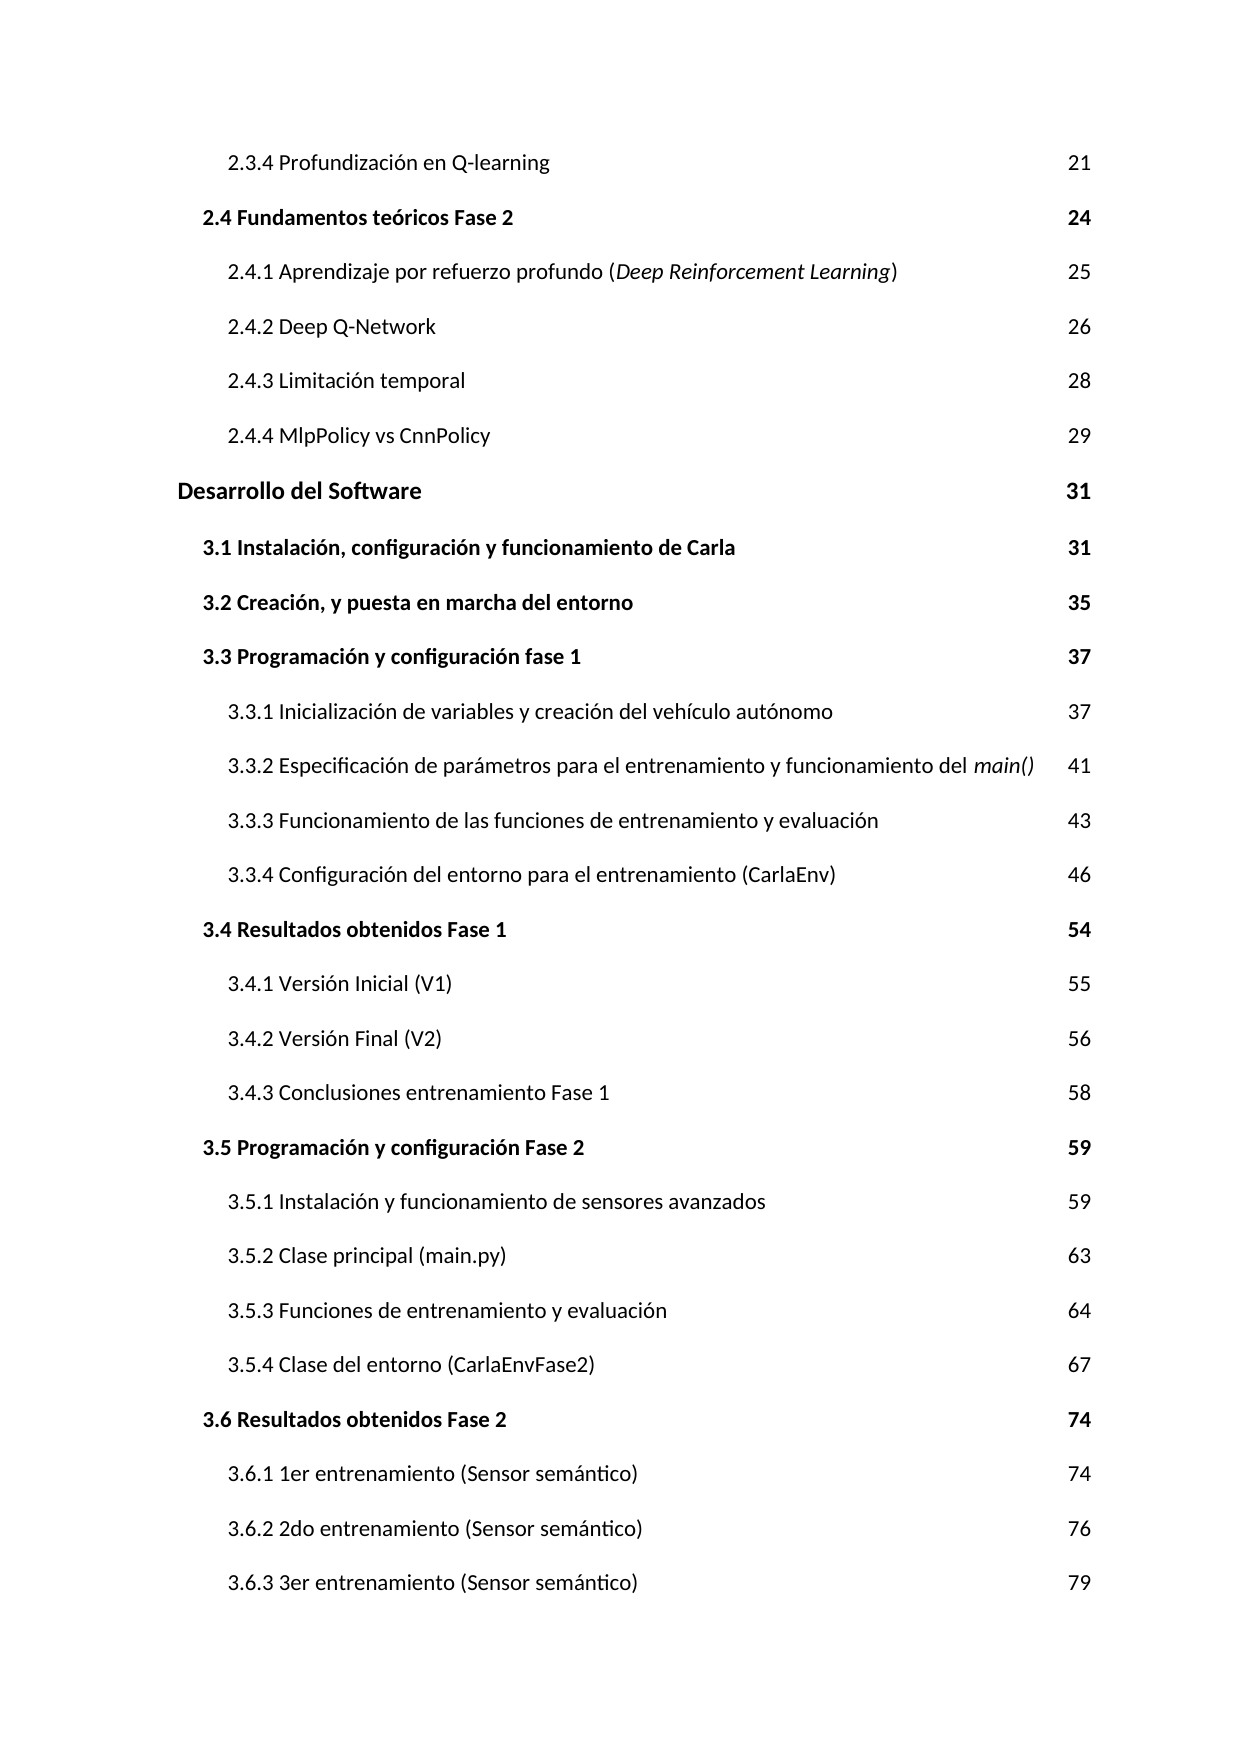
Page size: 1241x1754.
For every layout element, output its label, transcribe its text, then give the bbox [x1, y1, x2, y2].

text 3.3.1 Inicialización de variables y creación del vehículo autónomo 37 [227, 697, 1092, 725]
text 3.4.3 Conclusiones entrenamiento Fase 1 58 [227, 1078, 1092, 1106]
text 3.2 Creación, y puesta en marcha del entorno 35 [202, 588, 1092, 616]
text 2.4.2 Deep Q-Network 26 [227, 312, 1092, 340]
text 3.3 Programación y configuración fase 1 37 [202, 642, 1092, 670]
text 3.3.3 Funcionamiento de las funciones de entrenamiento y evaluación 43 [227, 806, 1092, 834]
text 3.3.4 Configuración del entorno para el entrenamiento (CarlaEnv) 46 [227, 860, 1092, 888]
text 3.6 Resultados obtenidos Fase 2 74 [202, 1405, 1092, 1433]
text 2.3.4 Profundización en Q-learning 21 [227, 148, 1092, 176]
text 3.4.1 Versión Inicial (V1) 55 [227, 969, 1092, 997]
text 3.5.2 Clase principal (main.py) 63 [227, 1242, 1092, 1270]
text 3.3.2 Especificación de parámetros para el entrenamiento y funcionamiento del main() 41 [227, 751, 1092, 779]
text Desarrollo del Software 31 [177, 475, 1092, 506]
text 3.4 Resultados obtenidos Fase 1 54 [202, 915, 1092, 943]
text 2.4 Fundamentos teóricos Fase 2 24 [202, 203, 1092, 231]
text 3.5.1 Instalación y funcionamiento de sensores avanzados 59 [227, 1187, 1092, 1215]
text 2.4.3 Limitación temporal 28 [227, 366, 1092, 394]
text 3.5.4 Clase del entorno (CarlaEnvFase2) 67 [227, 1351, 1092, 1379]
text 3.6.1 1er entrenamiento (Sensor semántico) 74 [227, 1459, 1092, 1488]
text 2.4.1 Aprendizaje por refuerzo profundo (Deep Reinforcement Learning) 25 [227, 257, 1092, 285]
text 3.1 Instalación, configuración y funcionamiento de Carla 31 [202, 533, 1092, 561]
text 3.6.3 3er entrenamiento (Sensor semántico) 79 [227, 1568, 1092, 1597]
text 3.6.2 2do entrenamiento (Sensor semántico) 76 [227, 1514, 1092, 1542]
text 3.5 Programación y configuración Fase 2 59 [202, 1133, 1092, 1161]
text 2.4.4 MlpPolicy vs CnnPolicy 29 [227, 421, 1092, 449]
text 3.5.3 Funciones de entrenamiento y evaluación 64 [227, 1296, 1092, 1324]
text 3.4.2 Versión Final (V2) 56 [227, 1024, 1092, 1052]
